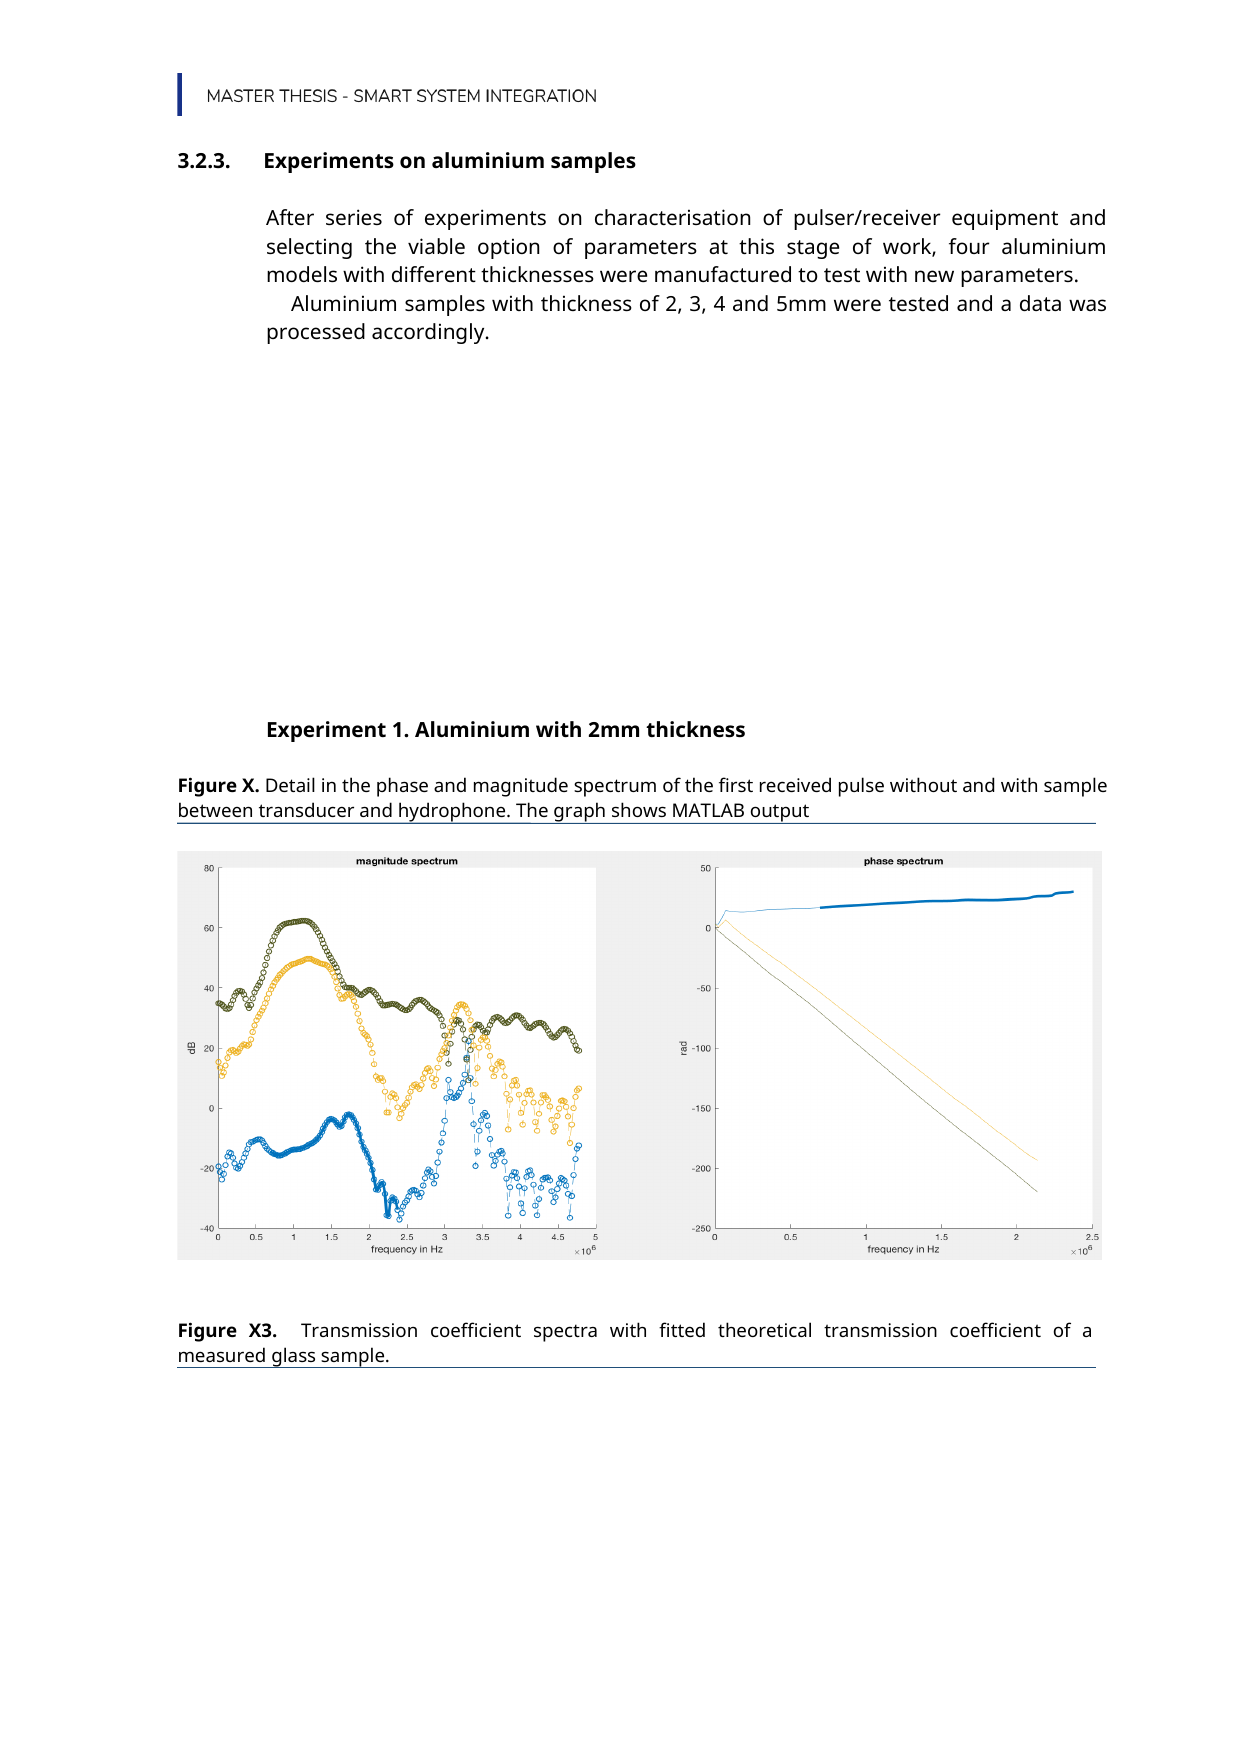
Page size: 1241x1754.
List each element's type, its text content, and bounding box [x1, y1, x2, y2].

text Experiment 1. Aluminium with 2mm thickness [266, 715, 1108, 744]
text Figure X3. Transmission coefficient spectra with fitted theoretical transmission coefficient of a measured glass sample. [177, 1317, 1093, 1367]
text Aluminium samples with thickness of 2, 3, 4 and 5mm were tested and a data was processed accordingly. [266, 289, 1108, 346]
text Figure X. Detail in the phase and magnitude spectrum of the first received pulse without and with sample between transducer and hydrophone. The graph shows MATLAB output [177, 772, 1108, 823]
text 3.2.3. Experiments on aluminium samples [177, 147, 1108, 175]
picture [177, 73, 608, 116]
text After series of experiments on characterisation of pulser/receiver equipment and selecting the viable option of parameters at this stage of work, four aluminium models with different thicknesses were manufactured to test with new parameters. [266, 203, 1108, 289]
picture [177, 851, 1102, 1260]
